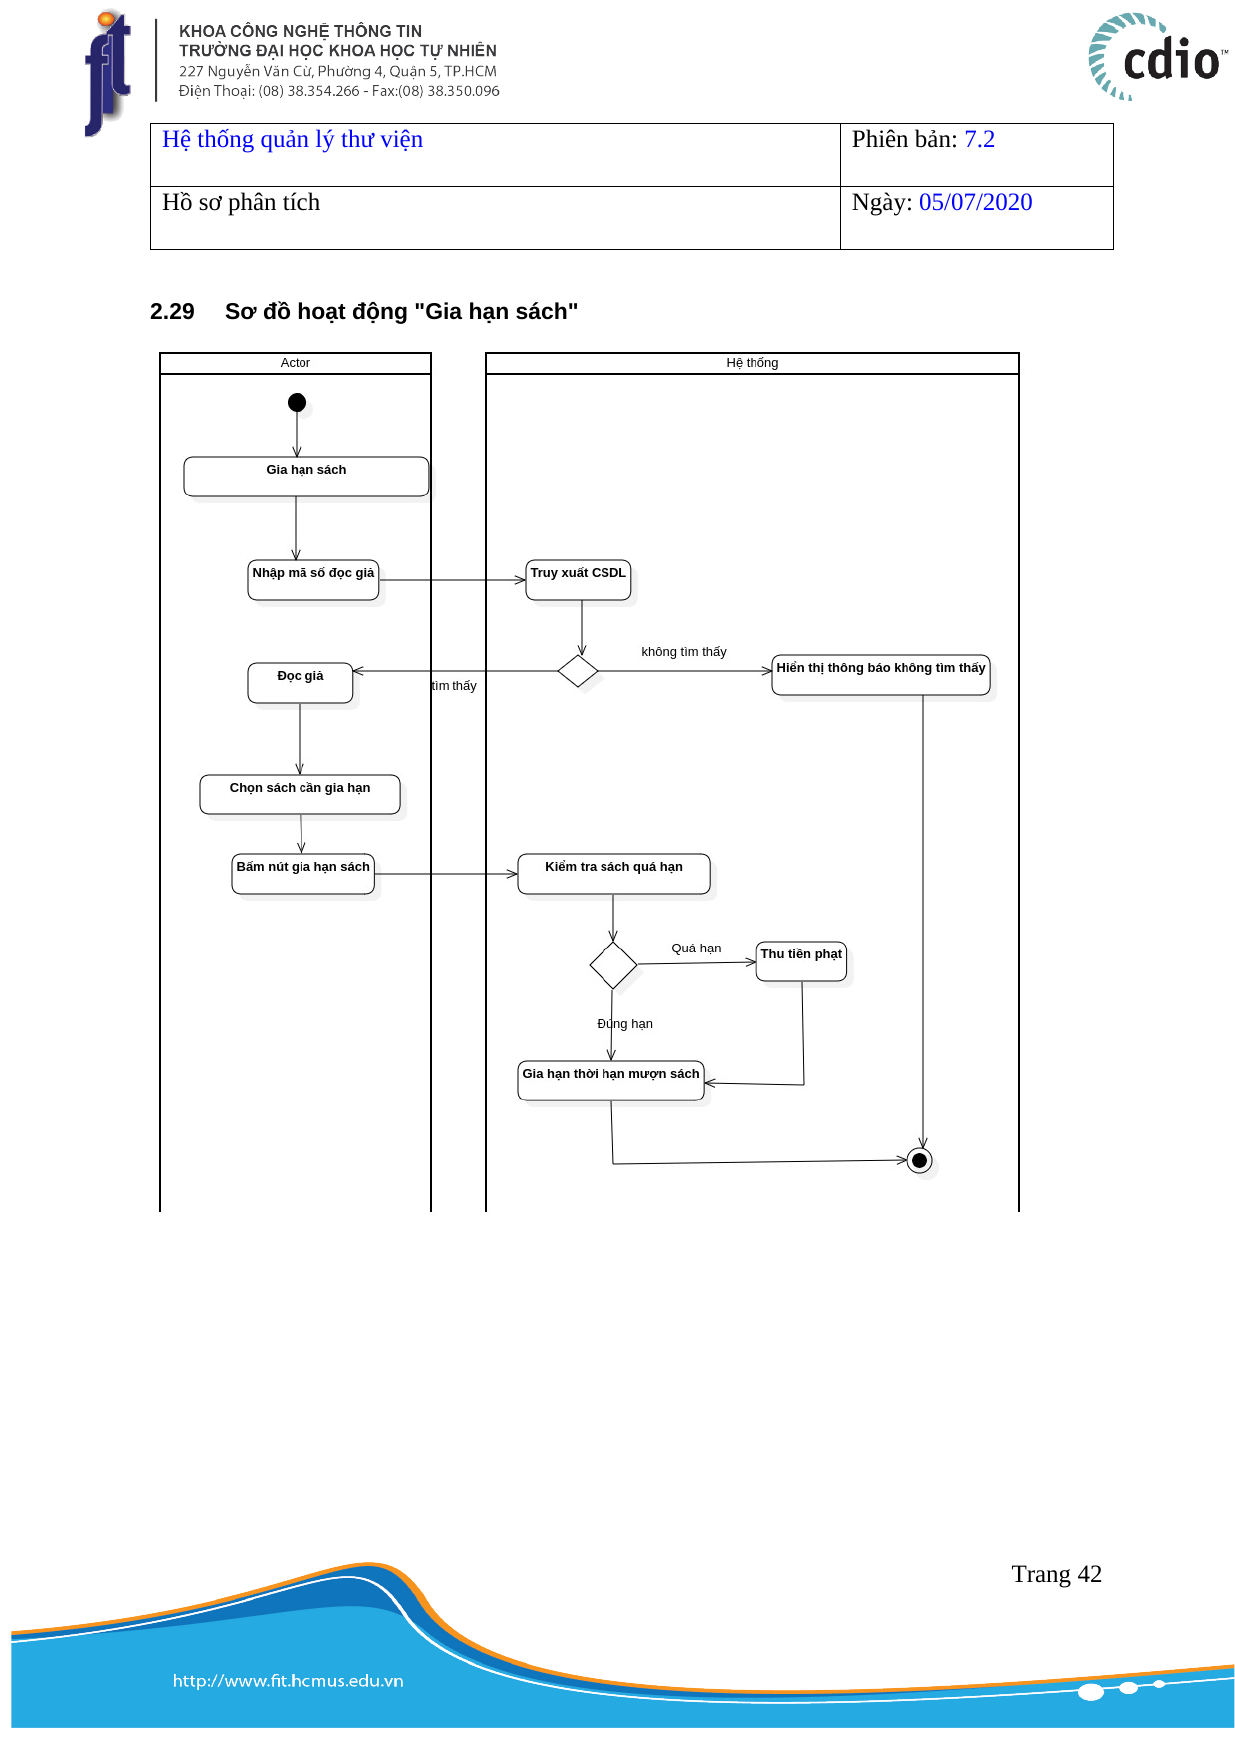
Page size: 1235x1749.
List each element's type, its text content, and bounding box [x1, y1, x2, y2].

subtitle Sơ đồ hoạt động "Gia hạn sách" [150, 298, 1084, 324]
picture [151, 124, 840, 161]
picture [11, 1558, 1235, 1728]
picture [61, 2, 1235, 161]
picture [150, 343, 1058, 1251]
picture [841, 124, 1113, 161]
